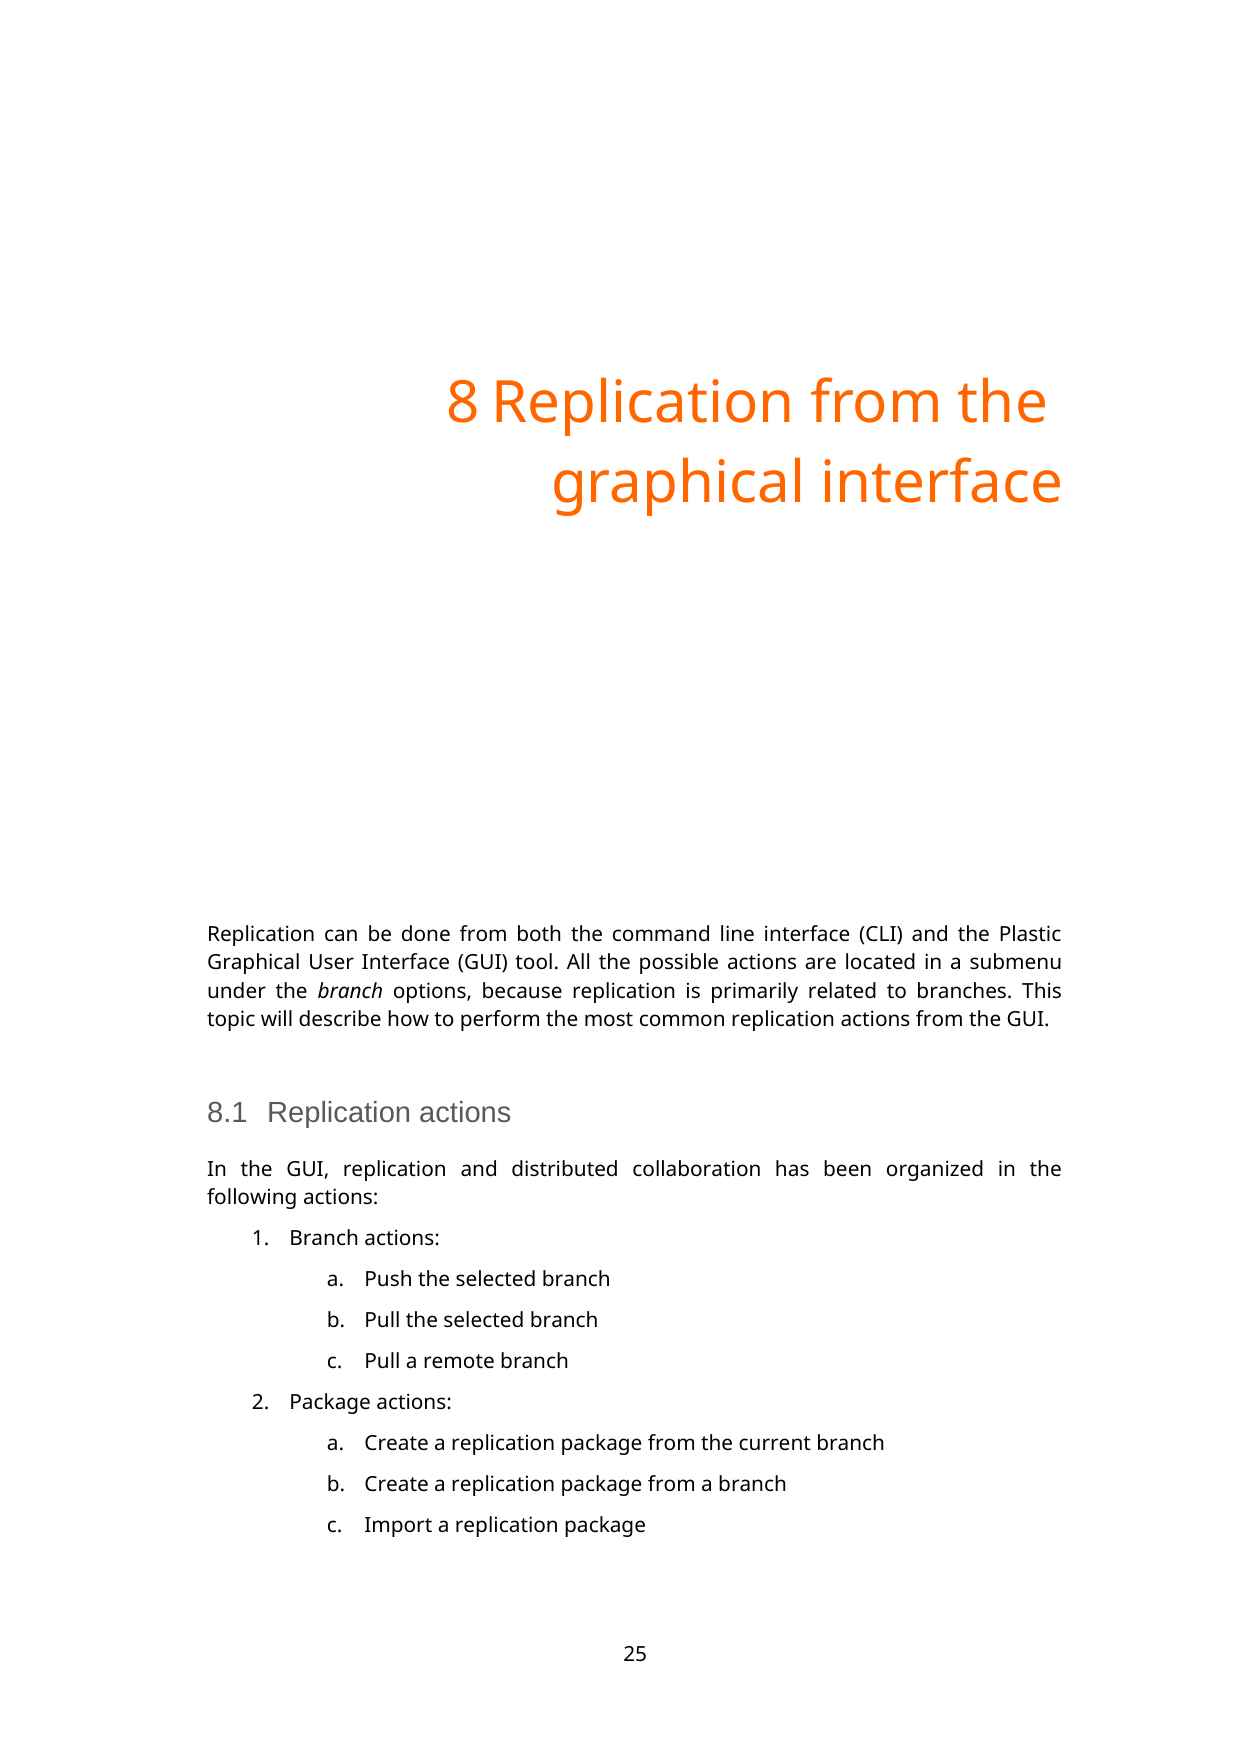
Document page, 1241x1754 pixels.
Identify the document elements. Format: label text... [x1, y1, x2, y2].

list Branch actions: [252, 1223, 1063, 1252]
list Push the selected branch [327, 1264, 1063, 1293]
subtitle Replication from the graphical interface [207, 360, 1063, 519]
list Create a replication package from the current branch [327, 1428, 1063, 1456]
list Create a replication package from a branch [327, 1469, 1063, 1497]
subtitle Replication actions [207, 1095, 1063, 1129]
text In the GUI, replication and distributed collaboration has been organized in the following actions: [207, 1154, 1063, 1211]
text Replication can be done from both the command line interface (CLI) and the Plastic Graphical User Interface (GUI) tool. All the possible actions are located in a submenu under the branch options, because replication is primarily related to branches. This topic will describe how to perform the most common replication actions from the GUI. [207, 919, 1063, 1033]
list Package actions: [252, 1387, 1063, 1415]
list Pull the selected branch [327, 1305, 1063, 1333]
list Import a replication package [327, 1510, 1063, 1538]
list Pull a remote branch [327, 1346, 1063, 1374]
